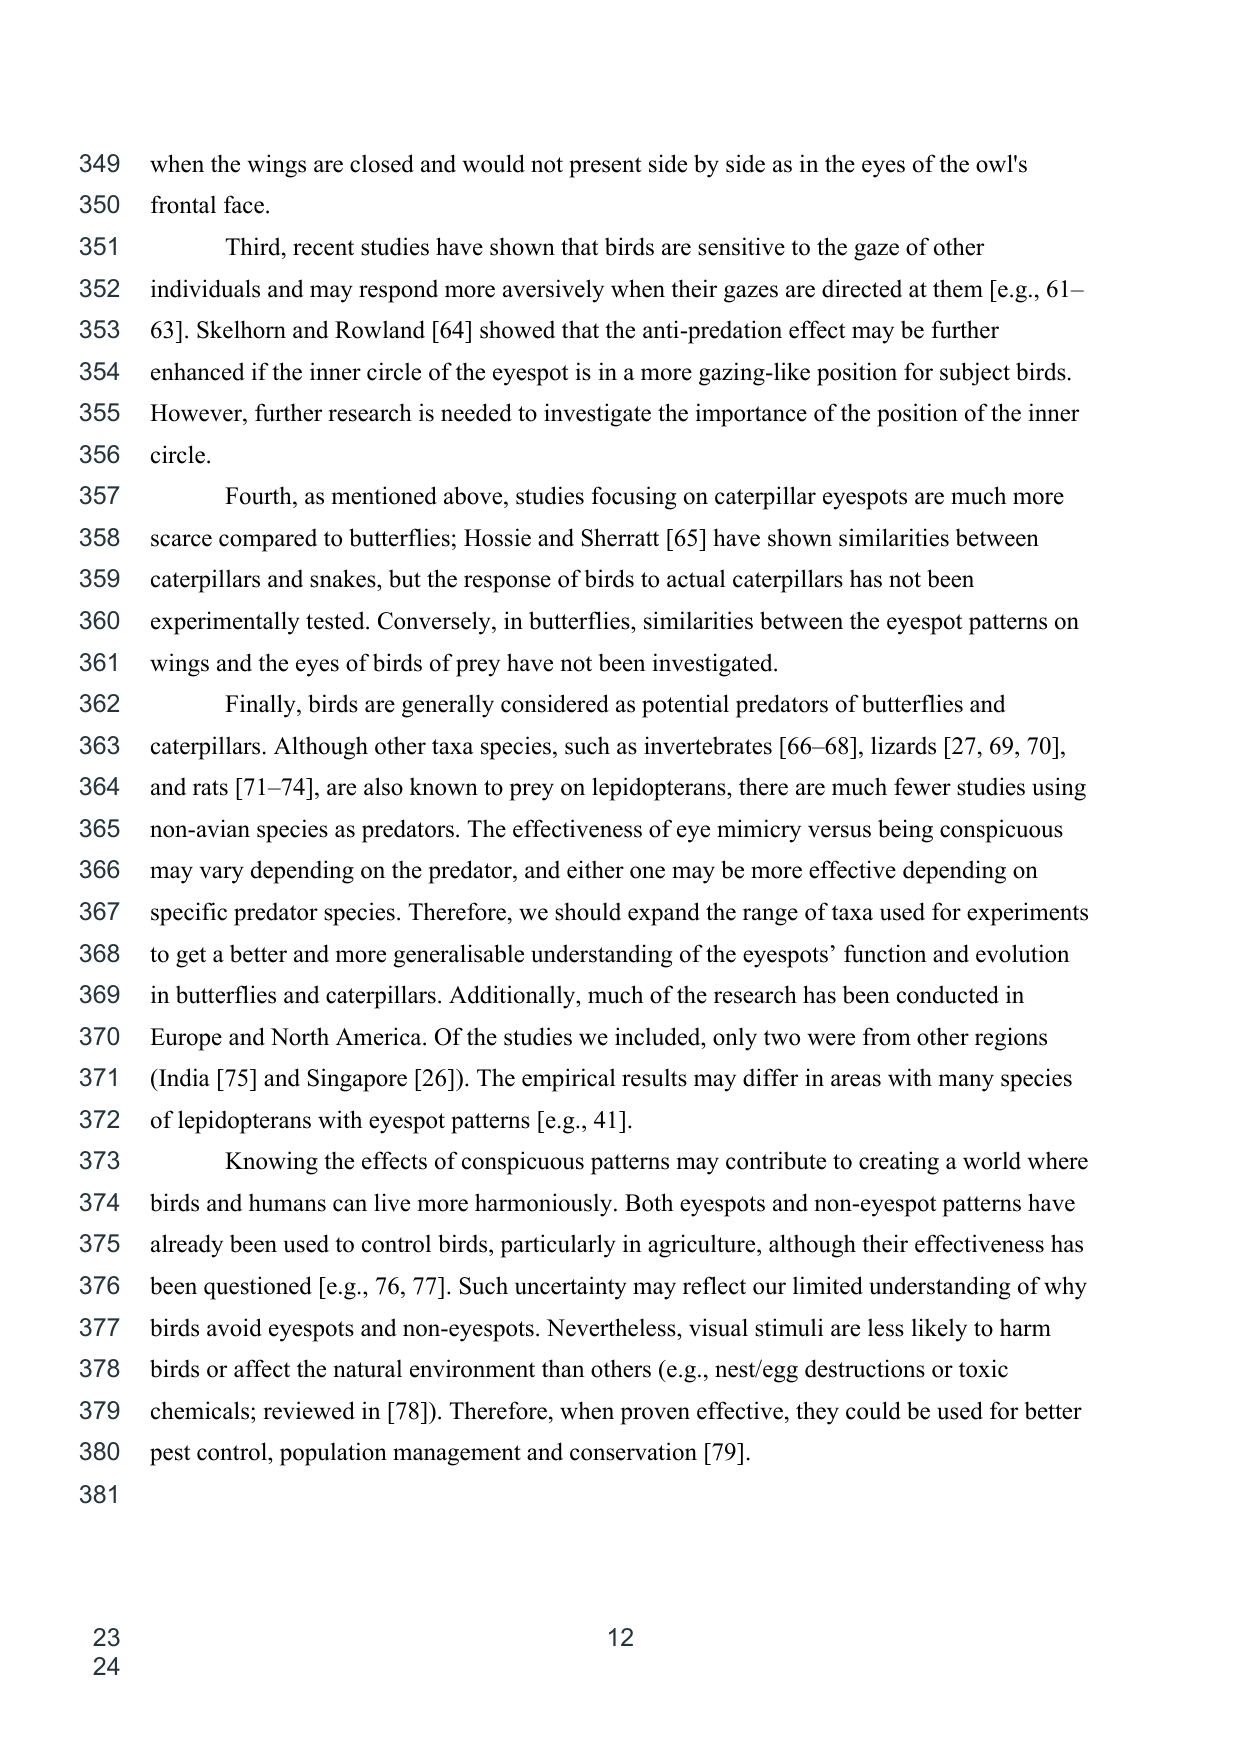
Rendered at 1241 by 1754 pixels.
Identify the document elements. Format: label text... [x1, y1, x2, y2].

text Fourth, as mentioned above, studies focusing on caterpillar eyespots are much more scarce compared to butterflies; Hossie and Sherratt [65] have shown similarities between caterpillars and snakes, but the response of birds to actual caterpillars has not been experimentally tested. Conversely, in butterflies, similarities between the eyespot patterns on wings and the eyes of birds of prey have not been investigated. [150, 482, 1090, 676]
text Third, recent studies have shown that birds are sensitive to the gaze of other individuals and may respond more aversively when their gazes are directed at them [e.g., 61–63]. Skelhorn and Rowland [64] showed that the anti-predation effect may be further enhanced if the inner circle of the eyespot is in a more gazing-like position for subject birds. However, further research is needed to investigate the importance of the position of the inner circle. [150, 233, 1090, 469]
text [150, 150, 1090, 219]
text Finally, birds are generally considered as potential predators of butterflies and caterpillars. Although other taxa species, such as invertebrates [66–68], lizards [27, 69, 70], and rats [71–74], are also known to prey on lepidopterans, there are much fewer studies using non-avian species as predators. The effectiveness of eye mimicry versus being conspicuous may vary depending on the predator, and either one may be more effective depending on specific predator species. Therefore, we should expand the range of taxa used for experiments to get a better and more generalisable understanding of the eyespots’ function and evolution in butterflies and caterpillars. Additionally, much of the research has been conducted in Europe and North America. Of the studies we included, only two were from other regions (India [75] and Singapore [26]). The empirical results may differ in areas with many species of lepidopterans with eyespot patterns [e.g., 41]. [150, 690, 1090, 1134]
text Knowing the effects of conspicuous patterns may contribute to creating a world where birds and humans can live more harmoniously. Both eyespots and non-eyespot patterns have already been used to control birds, particularly in agriculture, although their effectiveness has been questioned [e.g., 76, 77]. Such uncertainty may reflect our limited understanding of why birds avoid eyespots and non-eyespots. Nevertheless, visual stimuli are less likely to harm birds or affect the natural environment than others (e.g., nest/egg destructions or toxic chemicals; reviewed in [78]). Therefore, when proven effective, they could be used for better pest control, population management and conservation [79]. [150, 1147, 1090, 1466]
